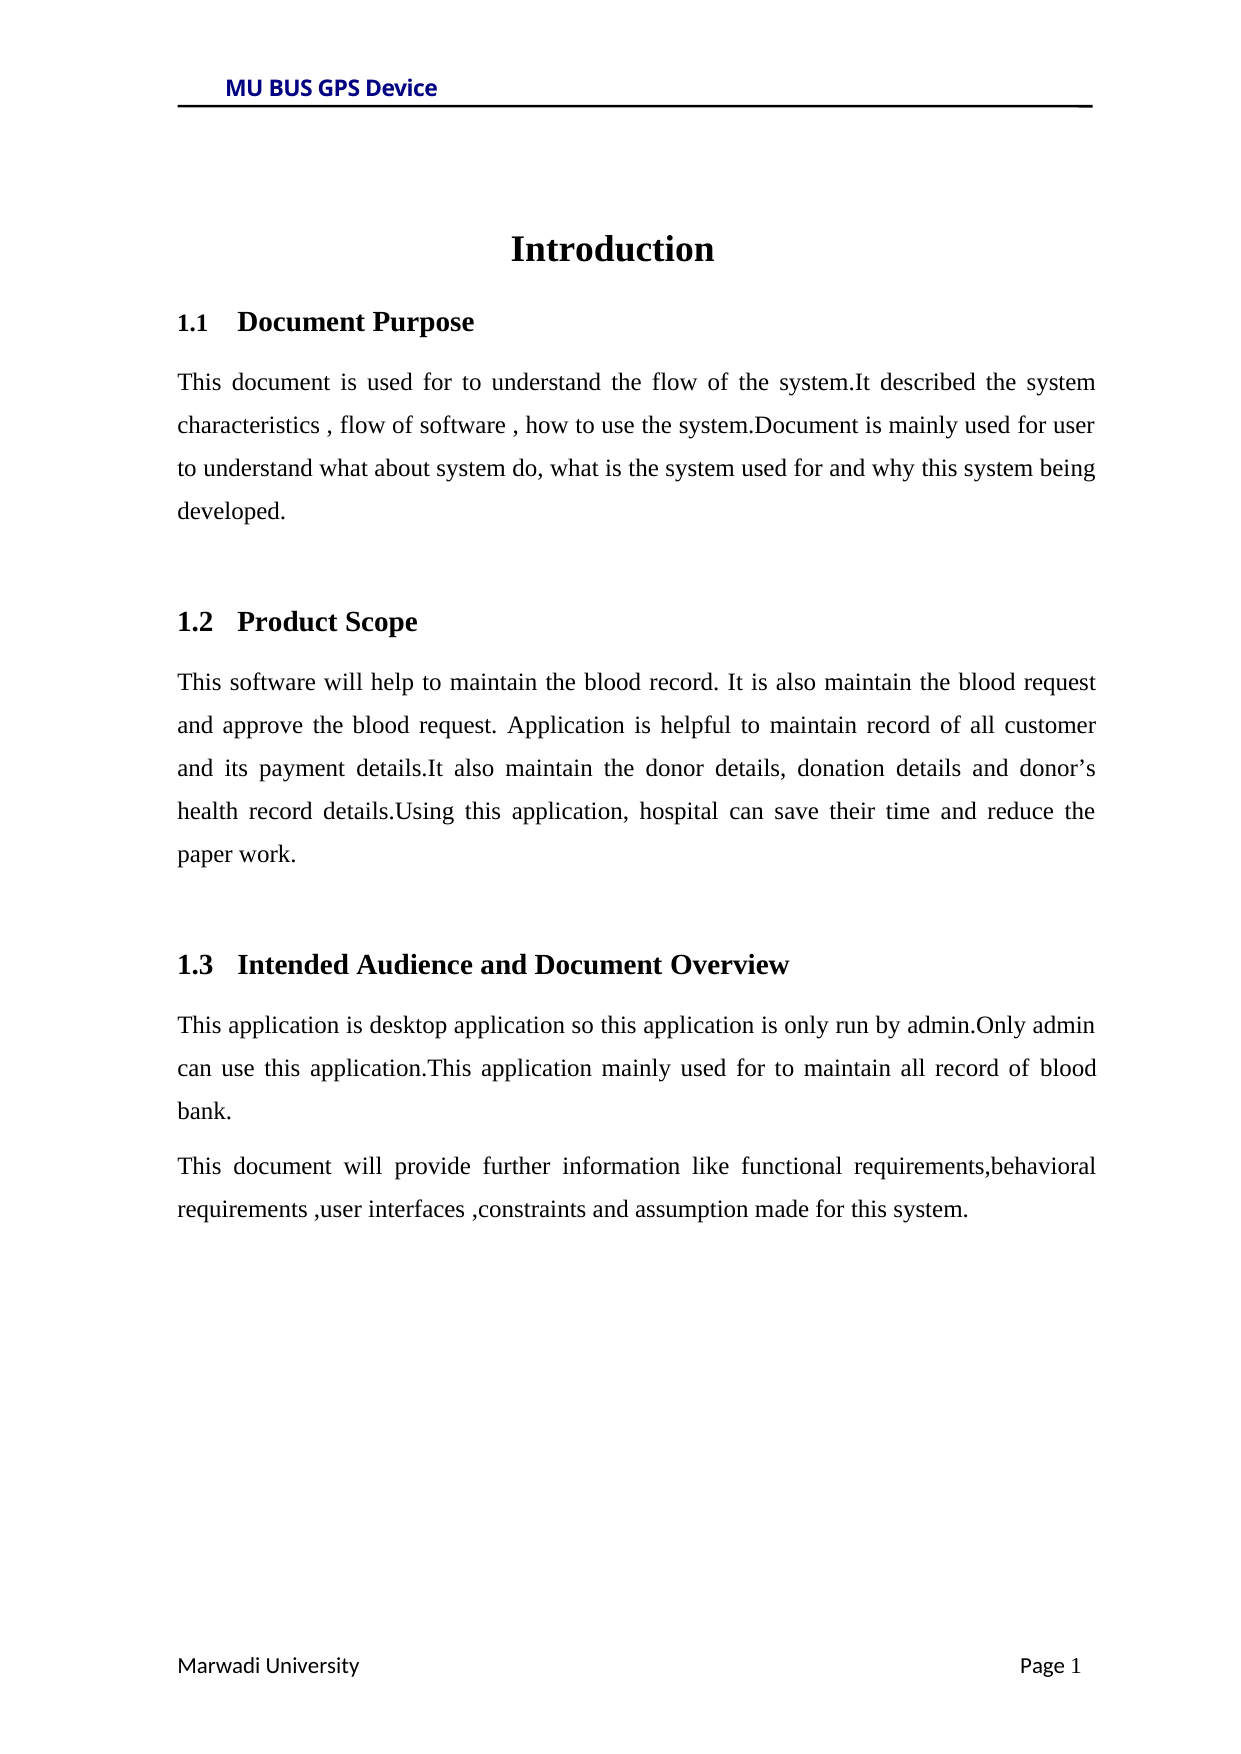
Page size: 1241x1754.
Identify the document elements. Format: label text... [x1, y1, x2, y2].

text This application is desktop application so this application is only run by admin.Only admin can use this application.This application mainly used for to maintain all record of blood bank. [177, 1010, 1097, 1125]
subtitle Intended Audience and Document Overview [177, 947, 1240, 980]
text This document is used for to understand the flow of the system.It described the system characteristics , flow of software , how to use the system.Document is mainly used for user to understand what about system do, what is the system used for and why this system being developed. [177, 367, 1097, 525]
subtitle Product Scope [177, 604, 1240, 637]
text This software will help to maintain the blood record. It is also maintain the blood request and approve the blood request. Application is helpful to maintain record of all customer and its payment details.It also maintain the donor details, donation details and donor’s health record details.Using this application, hospital can save their time and reduce the paper work. [177, 667, 1097, 868]
subtitle Introduction [60, 226, 1165, 269]
text This document will provide further information like functional requirements,behavioral requirements ,user interfaces ,constraints and assumption made for this system. [177, 1151, 1097, 1223]
subtitle Document Purpose [177, 304, 1240, 337]
